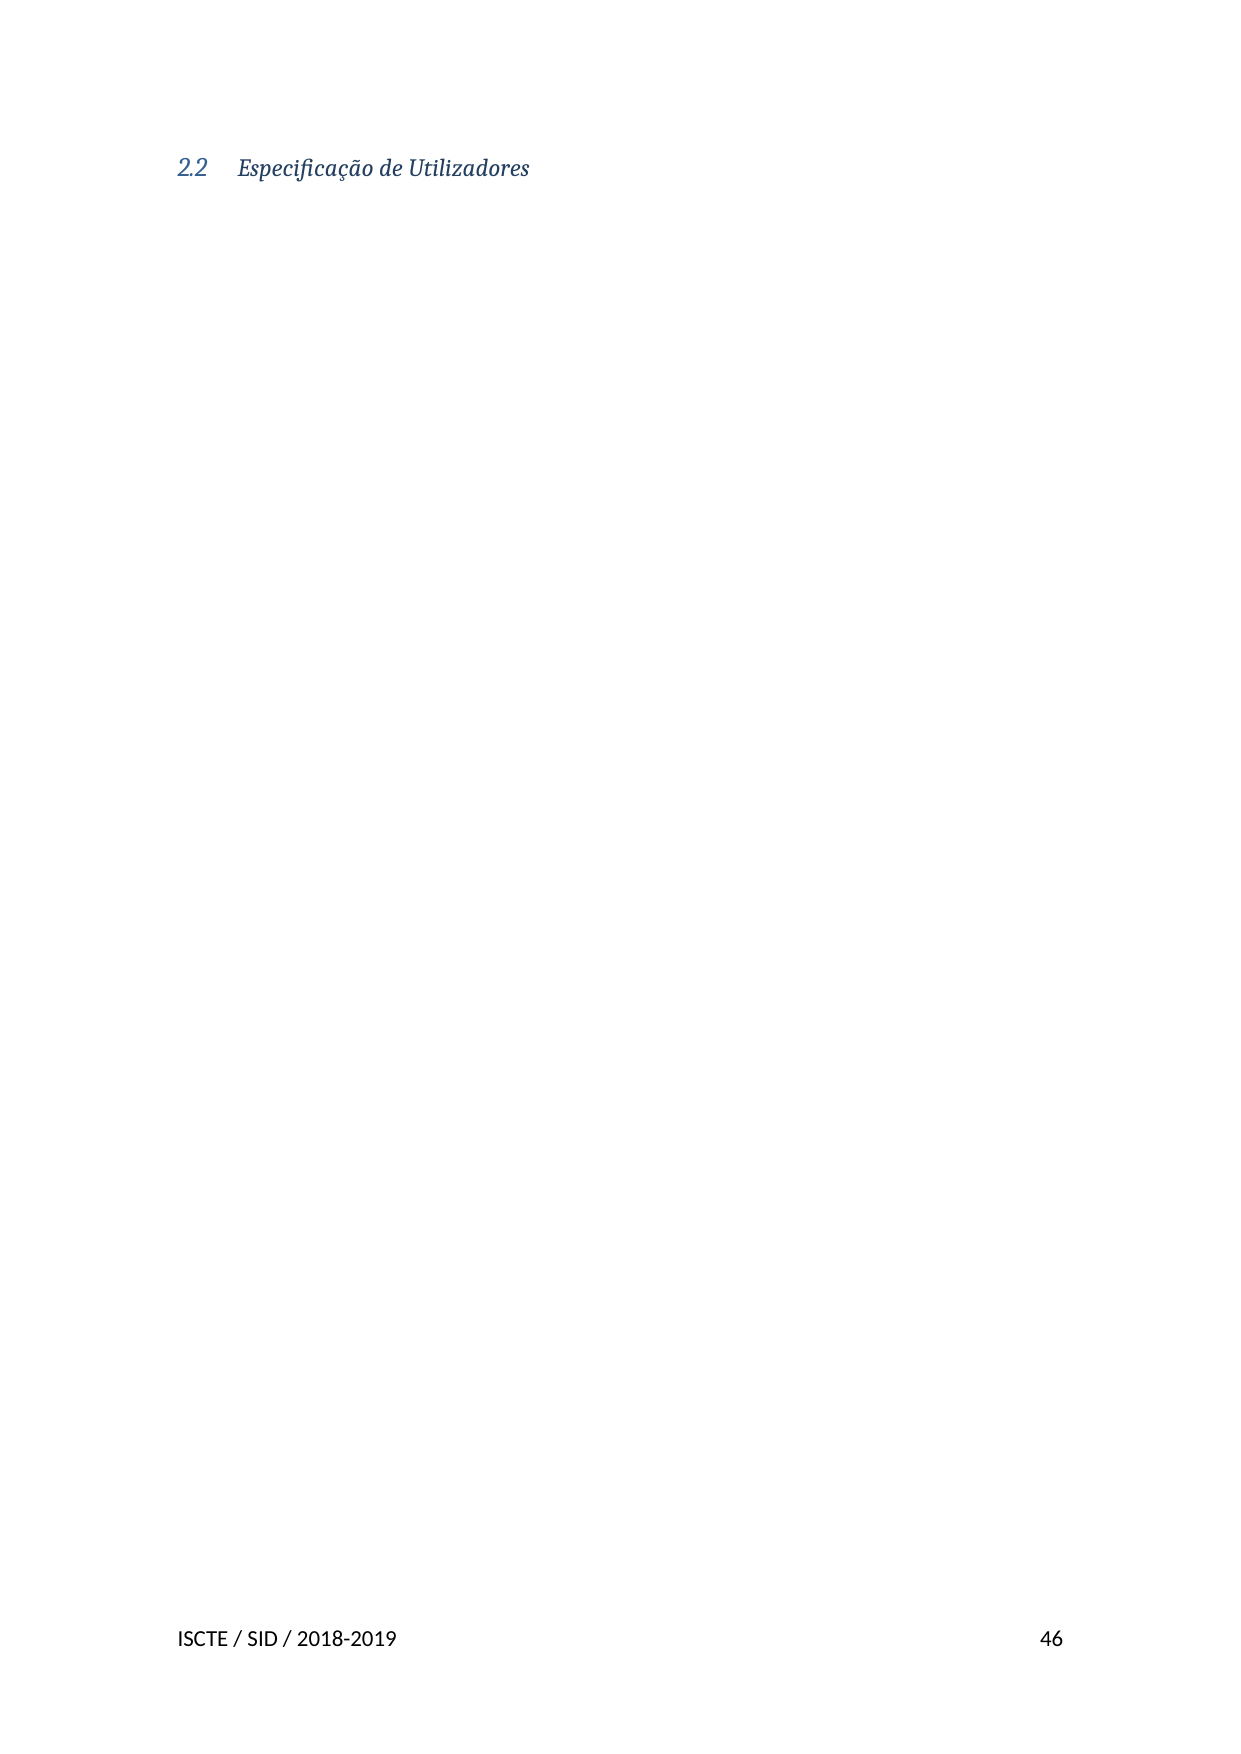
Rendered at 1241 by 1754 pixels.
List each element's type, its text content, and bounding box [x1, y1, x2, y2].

subtitle Especificação de Utilizadores [177, 152, 1063, 183]
